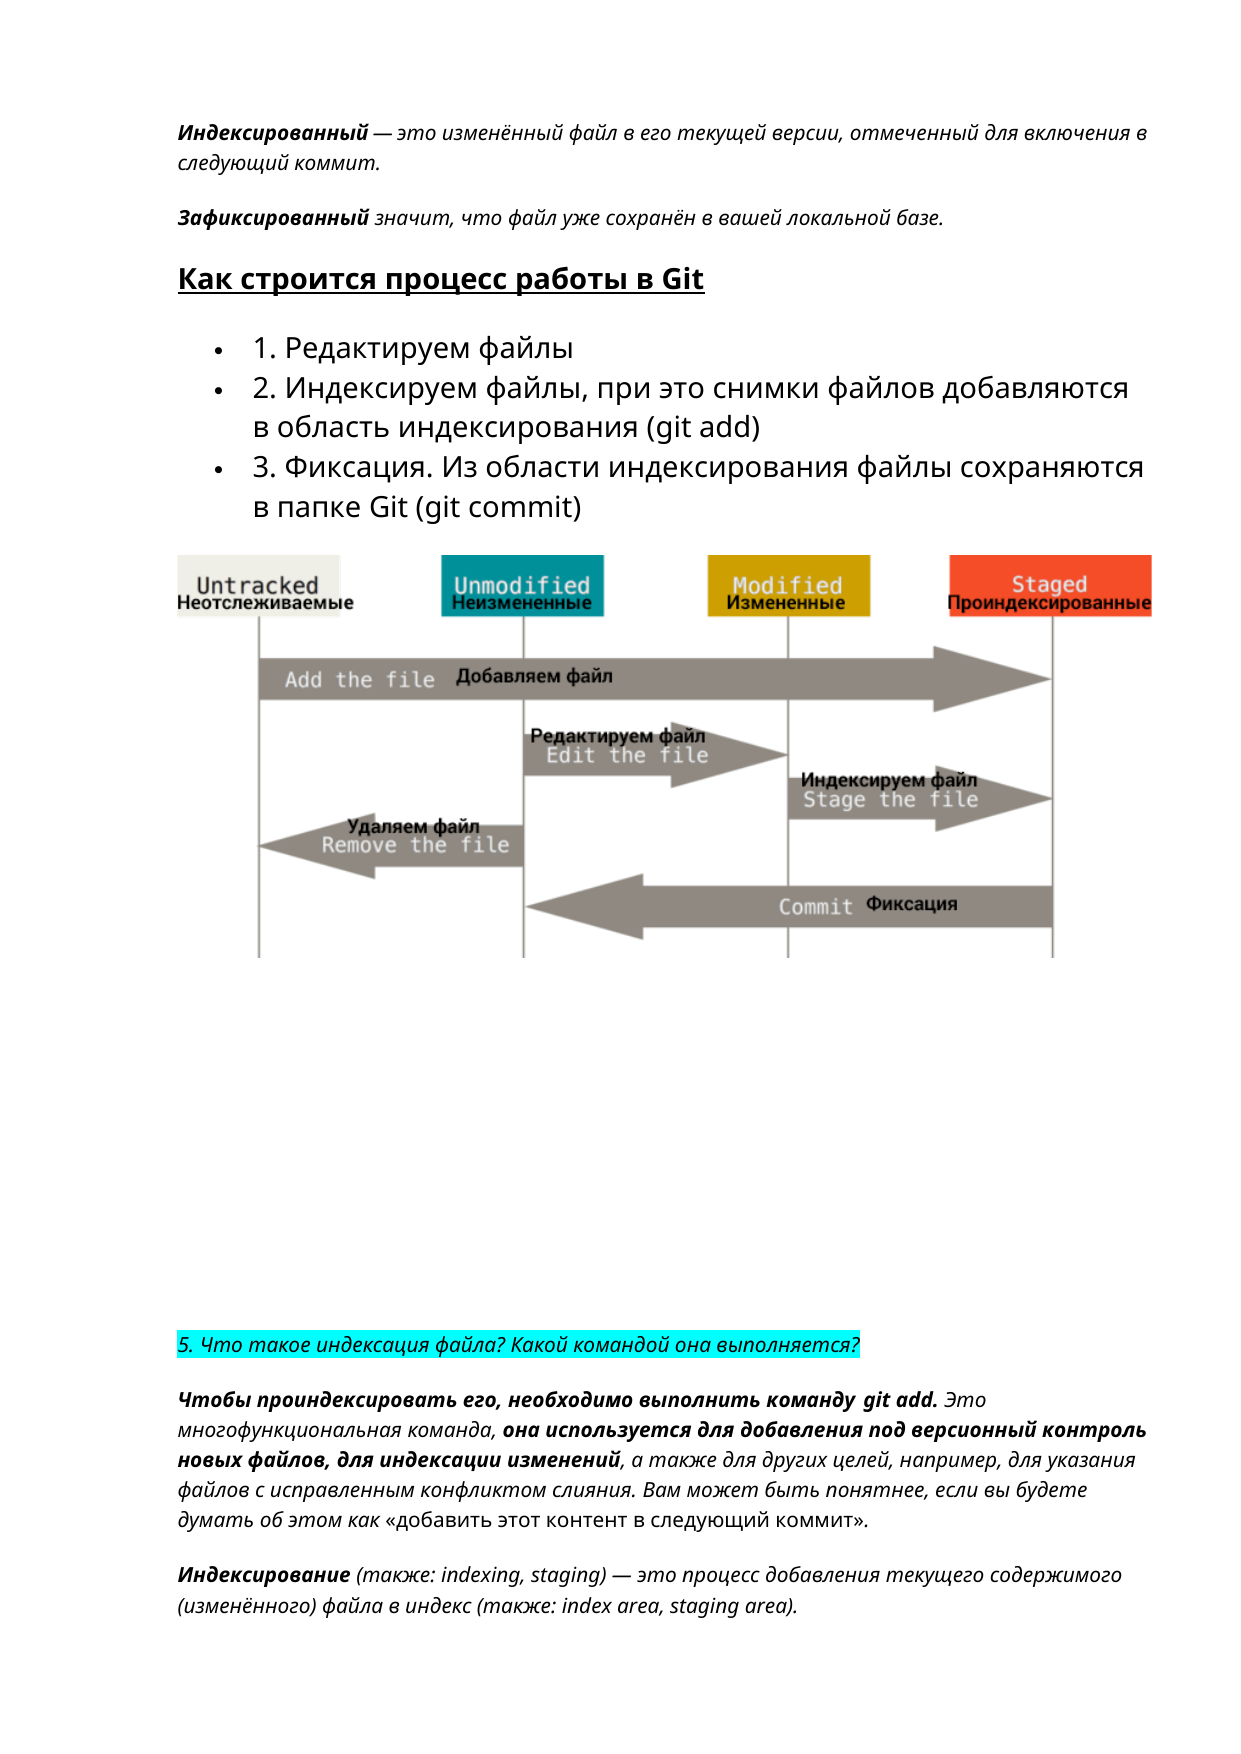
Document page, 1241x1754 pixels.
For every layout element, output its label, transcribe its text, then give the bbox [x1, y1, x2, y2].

text 5. Что такое индексация файла? Какой командой она выполняется? [177, 1289, 1152, 1358]
text Как строится процесс работы в Git [177, 258, 1152, 298]
picture [177, 555, 1152, 958]
text Индексированный — это изменённый файл в его текущей версии, отмеченный для включения в следующий коммит. [177, 118, 1152, 177]
text Индексирование (также: indexing, staging) — это процесс добавления текущего содержимого (изменённого) файла в индекс (также: index area, staging area). [177, 1561, 1152, 1619]
list 1. Редактируем файлы [215, 327, 1152, 367]
list 3. Фиксация. Из области индексирования файлы сохраняются в папке Git (git commit) [215, 446, 1152, 526]
text Зафиксированный значит, что файл уже сохранён в вашей локальной базе. [177, 203, 1152, 232]
list 2. Индексируем файлы, при это снимки файлов добавляются в область индексирования (git add) [215, 367, 1152, 446]
text Чтобы проиндексировать его, необходимо выполнить команду git add. Это многофункциональная команда, она используется для добавления под версионный контроль новых файлов, для индексации изменений, а также для других целей, например, для указания файлов с исправленным конфликтом слияния. Вам может быть понятнее, если вы будете думать об этом как «добавить этот контент в следующий коммит». [177, 1385, 1152, 1534]
